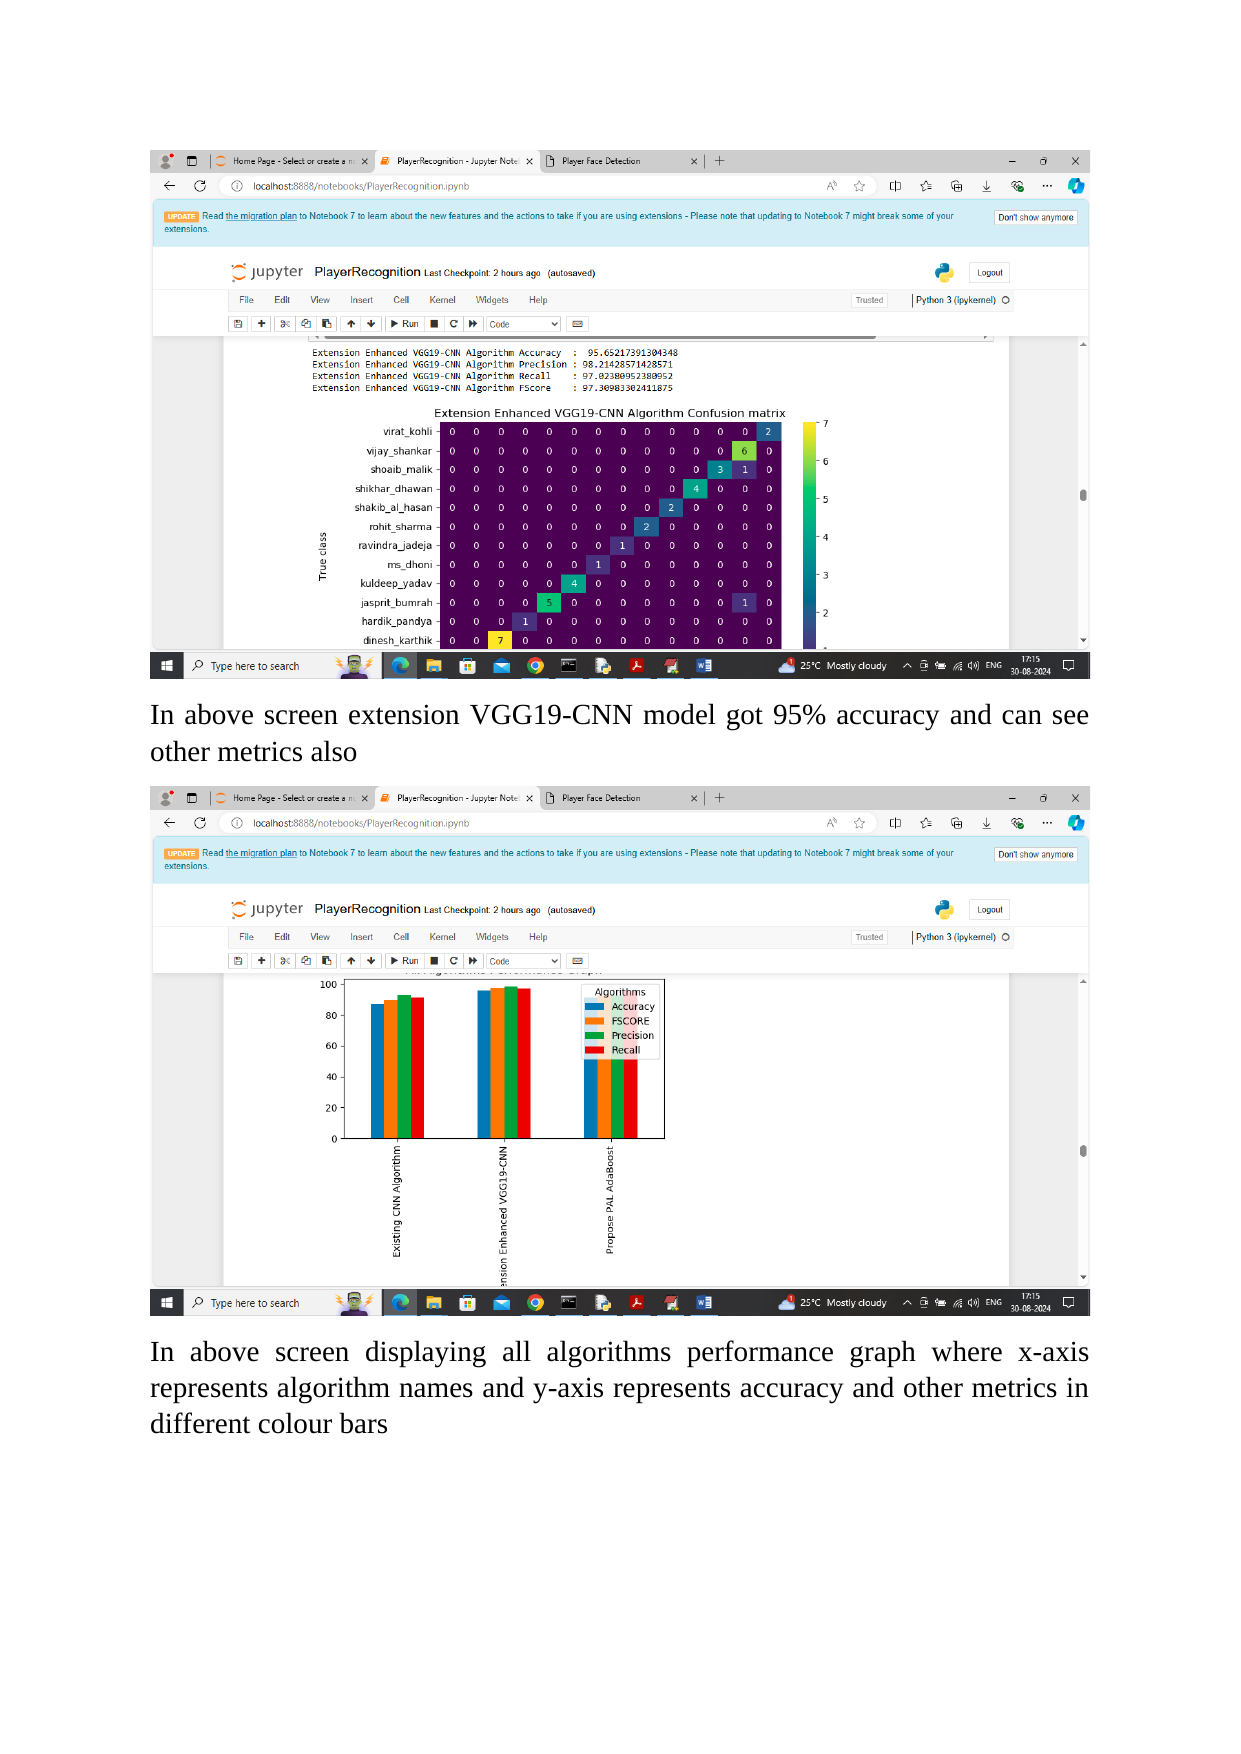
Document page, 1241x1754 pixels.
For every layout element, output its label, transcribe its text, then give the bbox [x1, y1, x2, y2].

text In above screen extension VGG19-CNN model got 95% accuracy and can see other metrics also [150, 697, 1090, 767]
text In above screen displaying all algorithms performance graph where x-axis represents algorithm names and y-axis represents accuracy and other metrics in different colour bars [150, 1334, 1090, 1440]
picture [150, 786, 1091, 1316]
picture [150, 150, 1091, 679]
